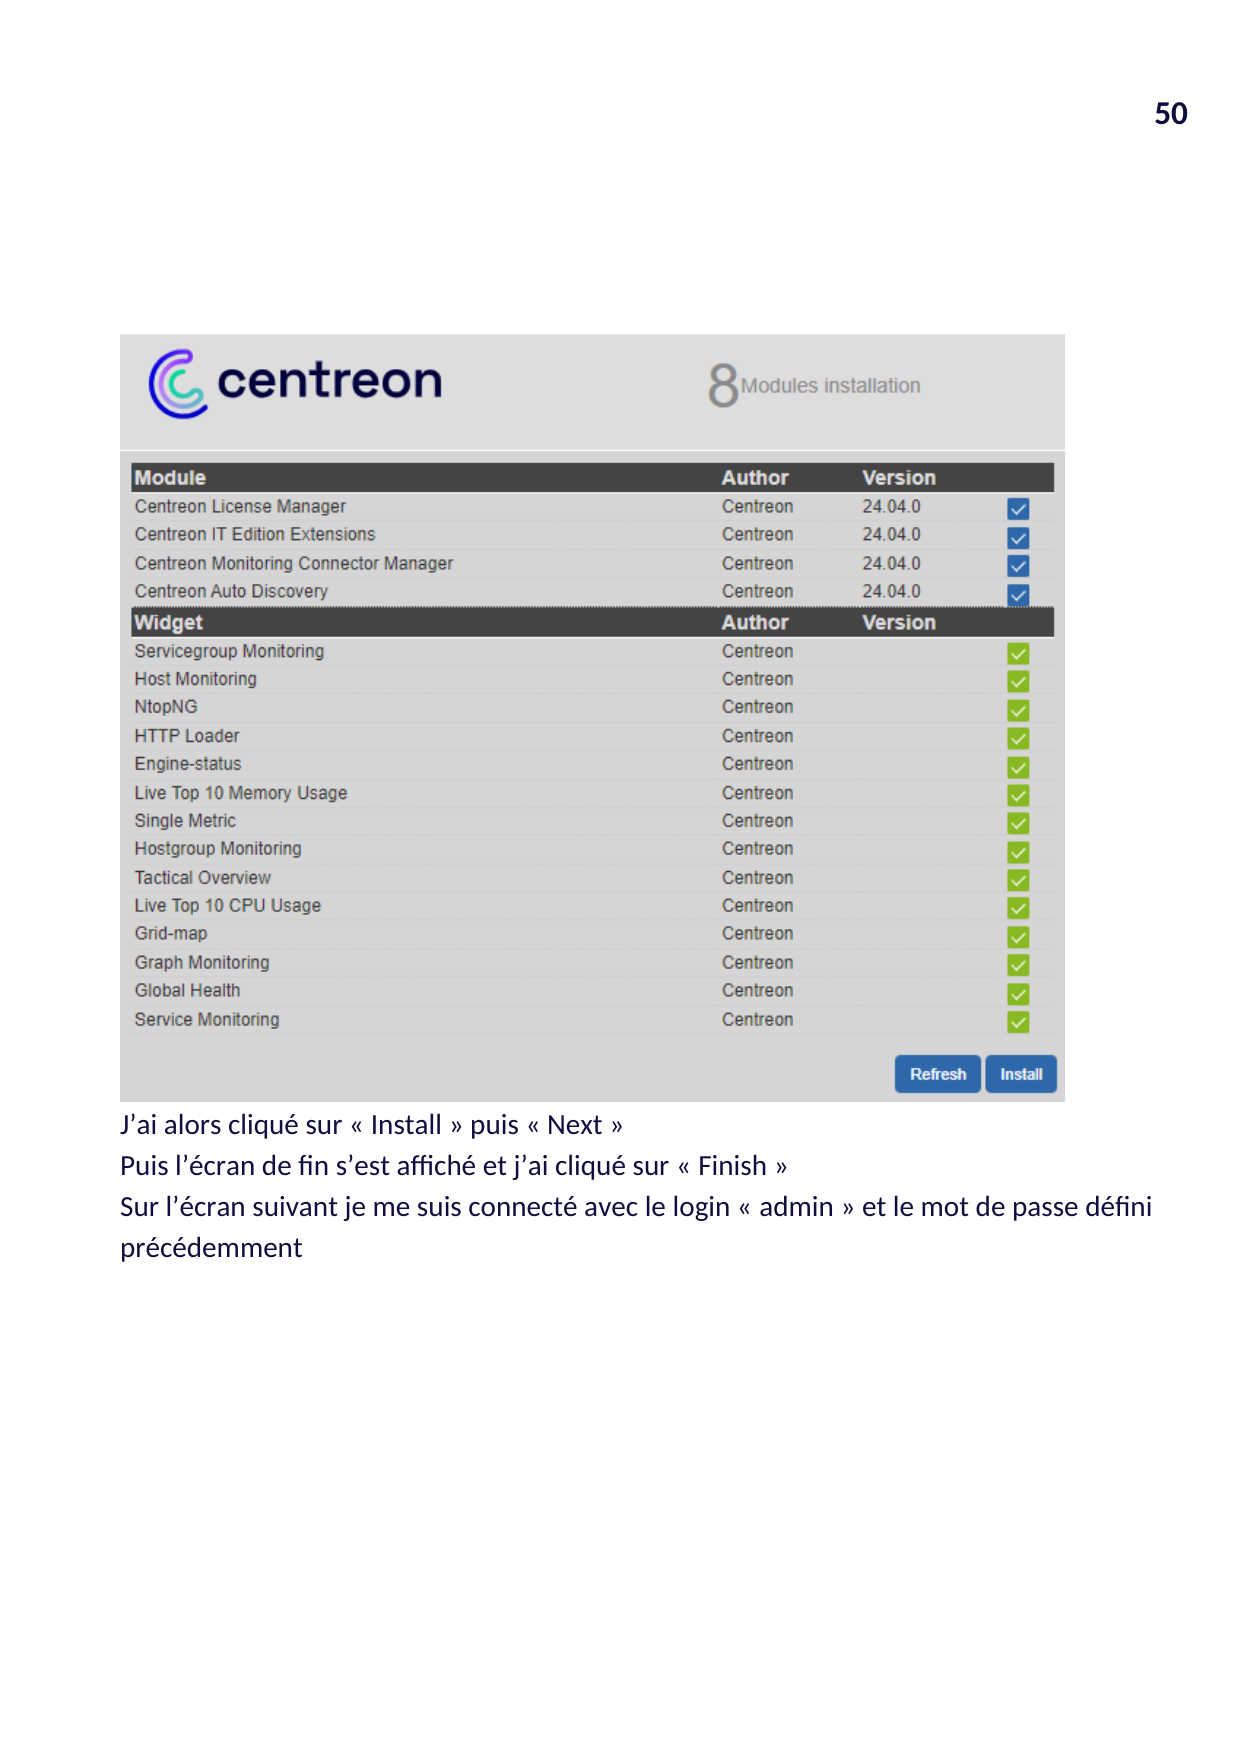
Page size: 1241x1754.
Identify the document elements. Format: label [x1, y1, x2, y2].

table_cell [120, 334, 1168, 1679]
picture [120, 333, 1066, 1102]
